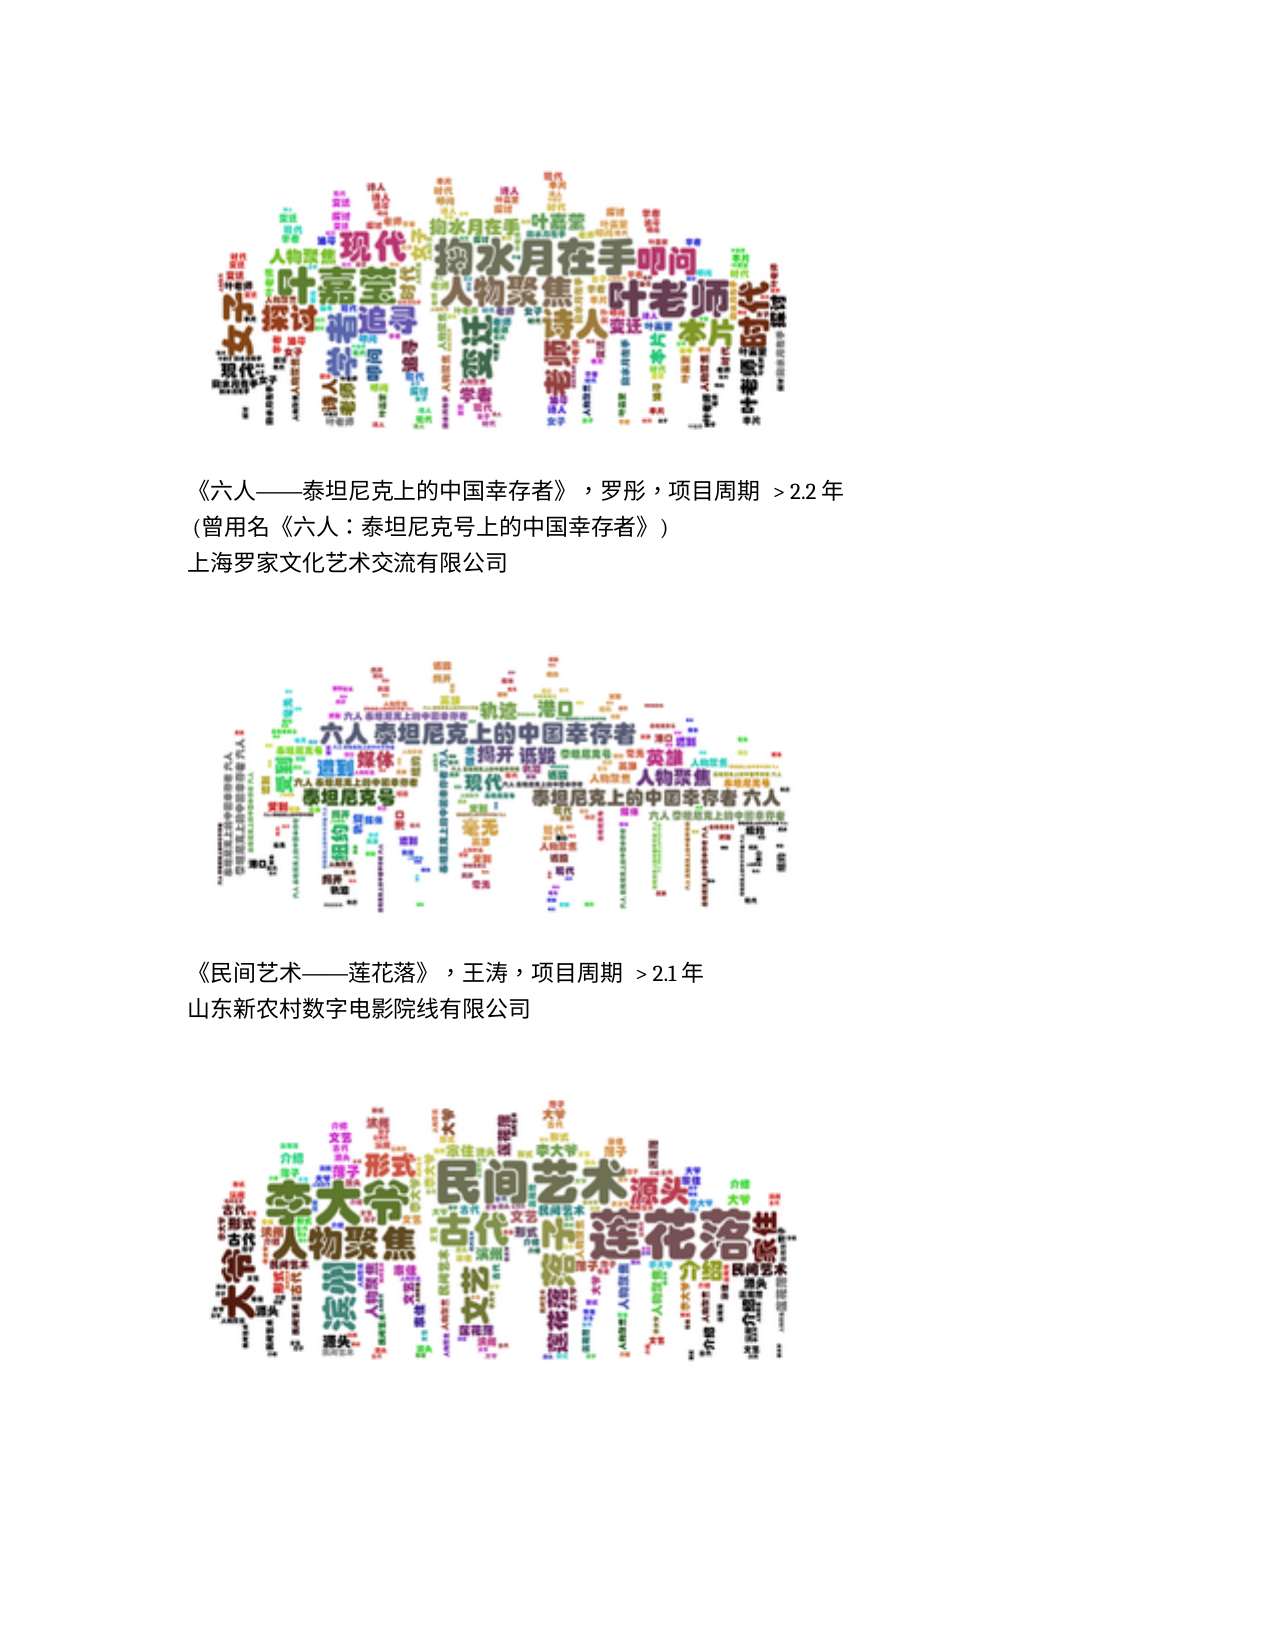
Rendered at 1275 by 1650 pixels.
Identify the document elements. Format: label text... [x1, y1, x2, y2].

picture [206, 150, 807, 450]
text 《六人——泰坦尼克上的中国幸存者》，罗彤，项目周期 > 2.2 年 (曾用名《六人：泰坦尼克号上的中国幸存者》) 上海罗家文化艺术交流有限公司 [187, 475, 1087, 608]
picture [206, 1079, 807, 1380]
text 《民间艺术——莲花落》，王涛，项目周期 > 2.1 年 山东新农村数字电影院线有限公司 [187, 957, 1087, 1055]
picture [206, 632, 807, 933]
